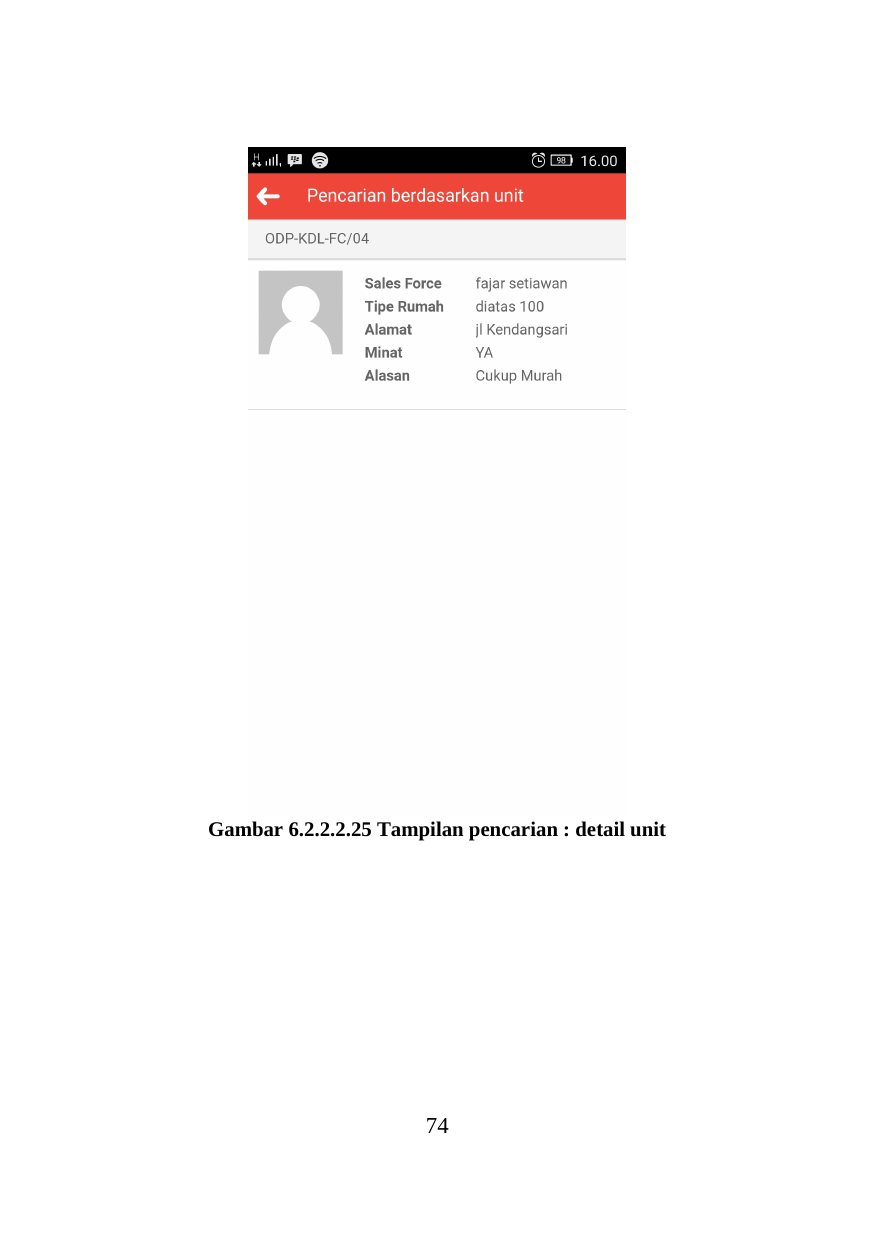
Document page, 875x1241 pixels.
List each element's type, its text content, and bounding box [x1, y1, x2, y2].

picture [248, 147, 626, 817]
